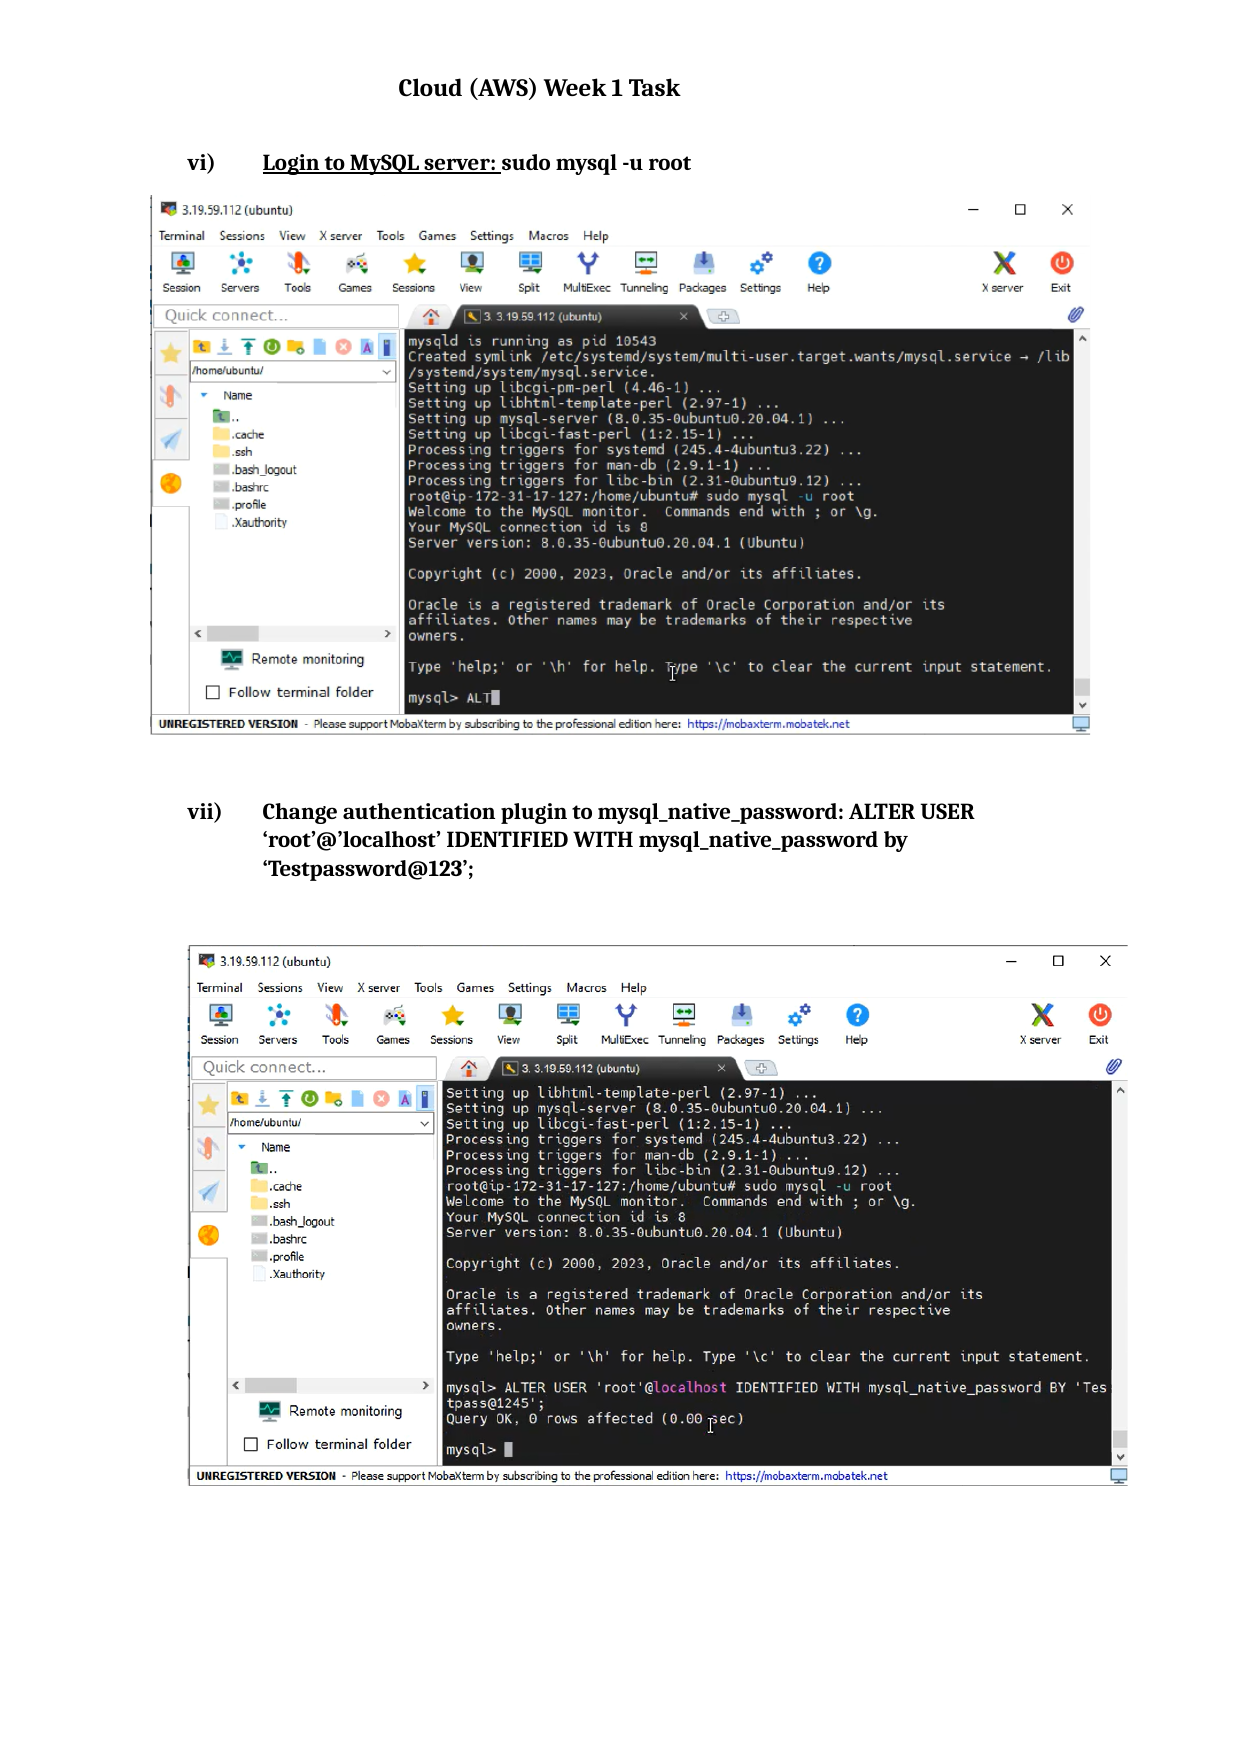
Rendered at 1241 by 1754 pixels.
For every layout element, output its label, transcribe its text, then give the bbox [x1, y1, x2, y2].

list Change authentication plugin to mysql_native_password: ALTER USER ‘root’@’localhost’ IDENTIFIED WITH mysql_native_password by ‘Testpassword@123’; [187, 798, 1090, 882]
list Login to MySQL server: sudo mysql -u root [187, 150, 1090, 176]
picture [150, 195, 1091, 735]
picture [187, 945, 1128, 1486]
